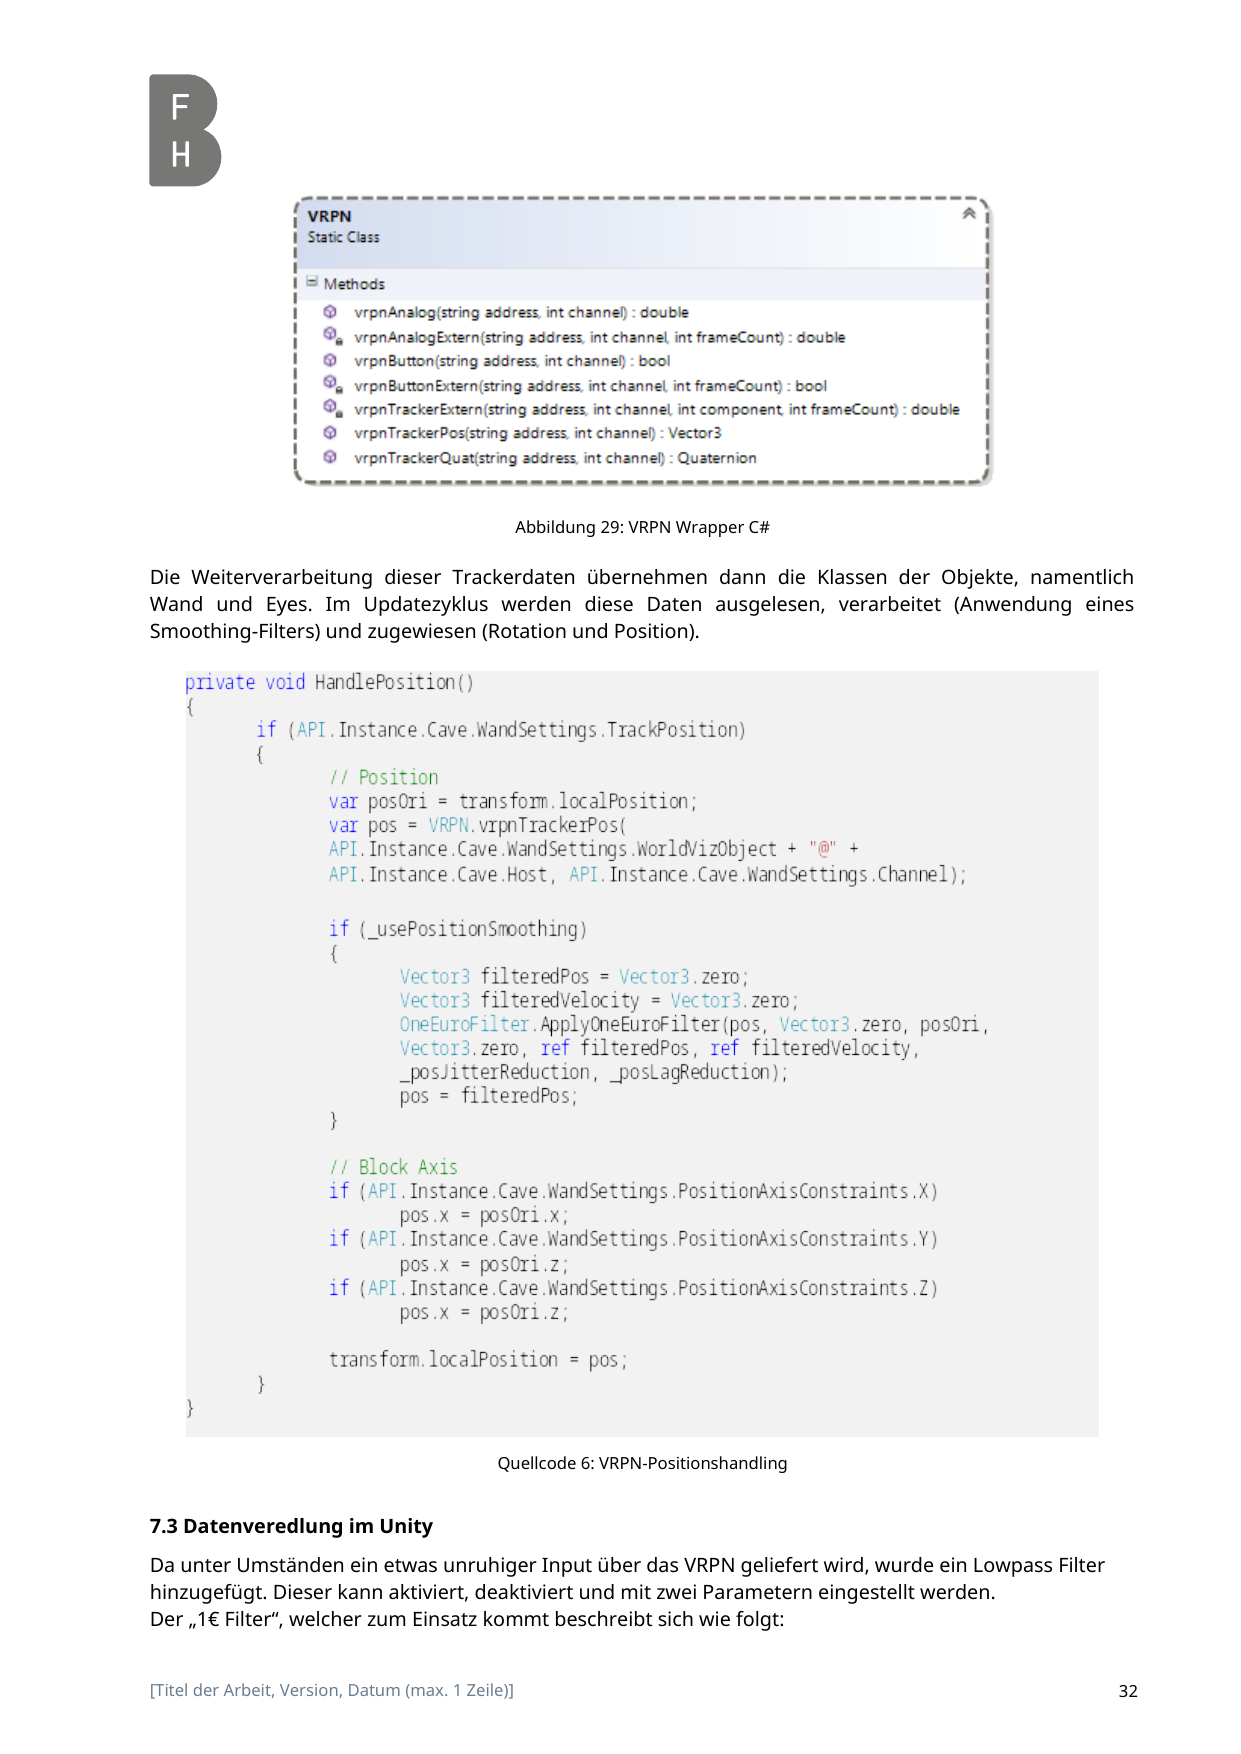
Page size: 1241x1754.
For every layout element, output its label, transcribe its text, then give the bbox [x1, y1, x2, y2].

text Der „1€ Filter“, welcher zum Einsatz kommt beschreibt sich wie folgt: [149, 1606, 1136, 1633]
text Quellcode : VRPN-Positionshandling [149, 1449, 1136, 1475]
picture [283, 183, 1002, 501]
text Abbildung : VRPN Wrapper C# [149, 513, 1136, 538]
subtitle Datenveredlung im Unity [149, 1512, 1136, 1539]
text Die Weiterverarbeitung dieser Trackerdaten übernehmen dann die Klassen der Objekte, namentlich Wand und Eyes. Im Updatezyklus werden diese Daten ausgelesen, verarbeitet (Anwendung eines Smoothing-Filters) und zugewiesen (Rotation und Position). [149, 563, 1136, 644]
text Da unter Umständen ein etwas unruhiger Input über das VRPN geliefert wird, wurde ein Lowpass Filter hinzugefügt. Dieser kann aktiviert, deaktiviert und mit zwei Parametern eingestellt werden. [149, 1552, 1136, 1606]
